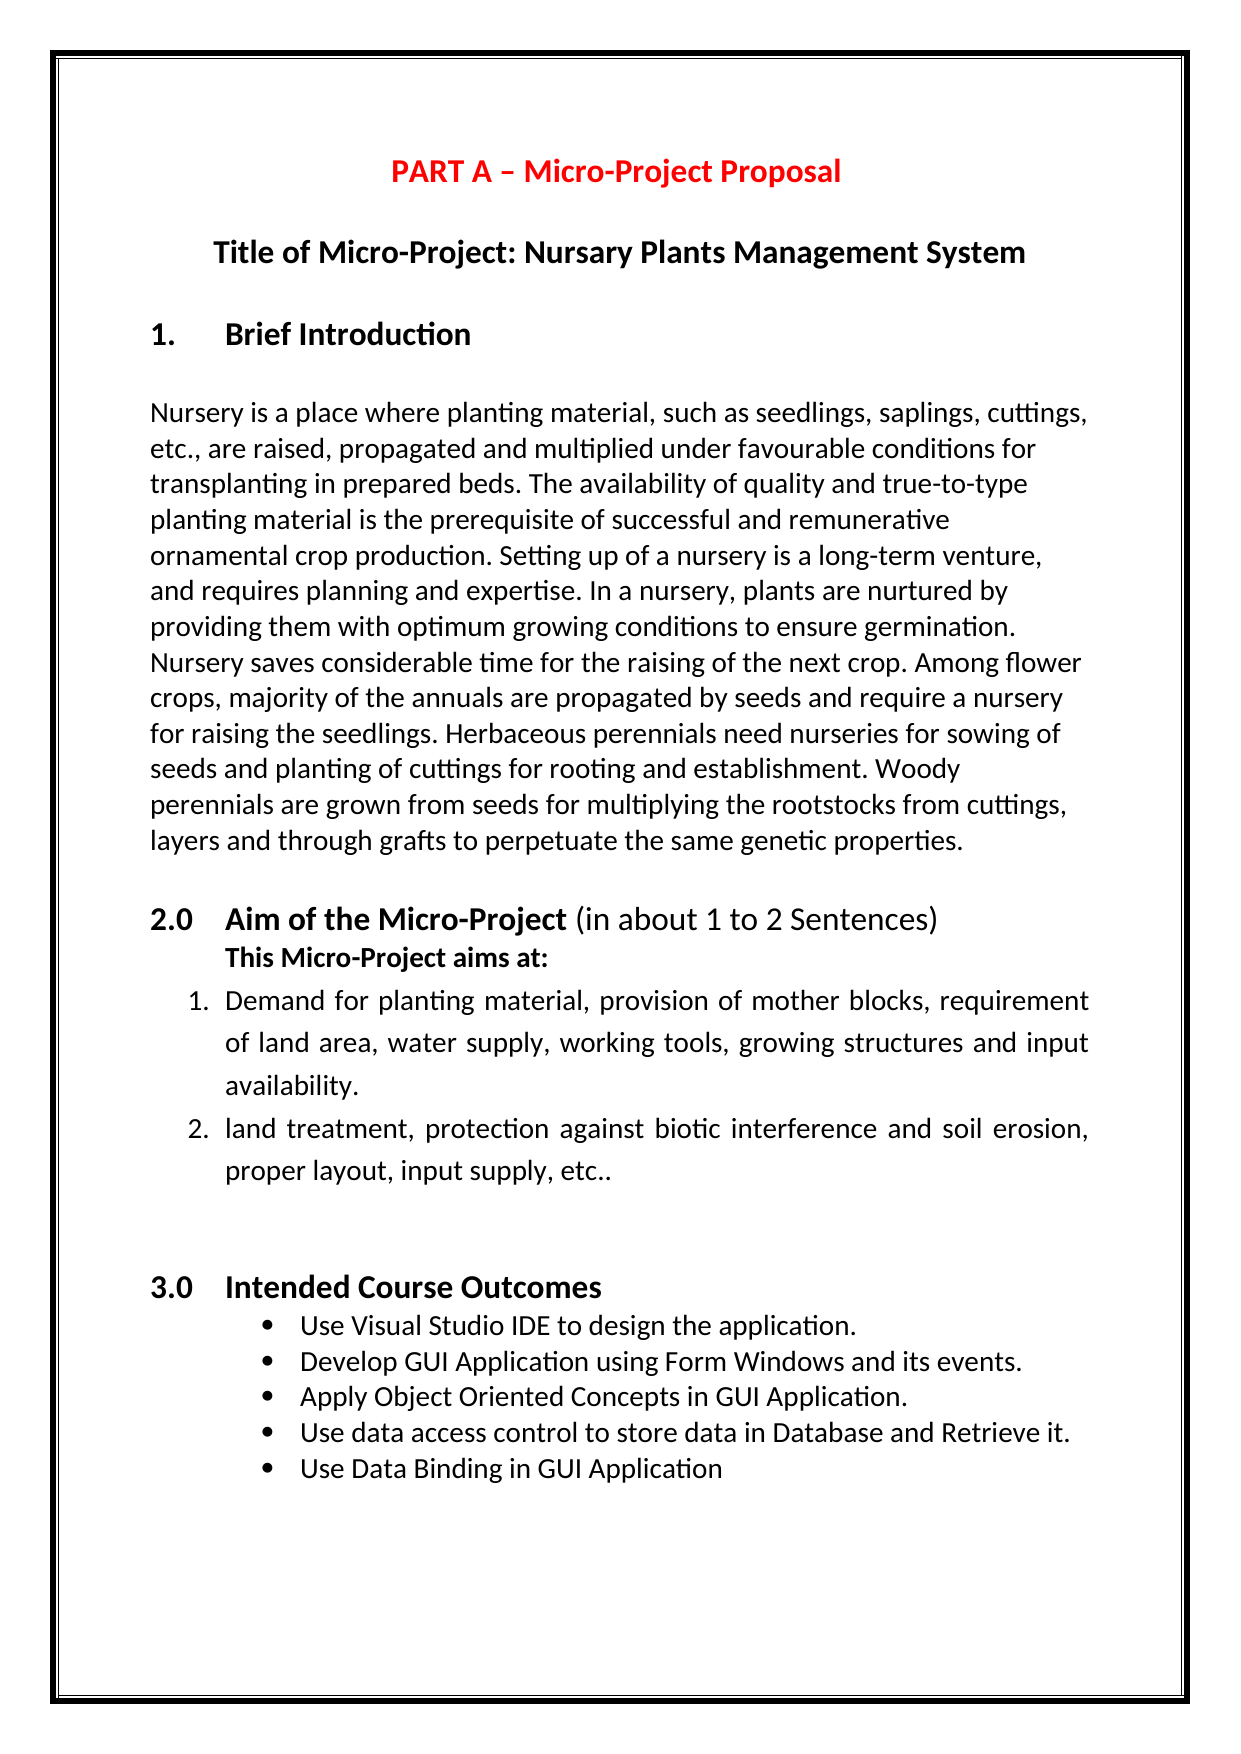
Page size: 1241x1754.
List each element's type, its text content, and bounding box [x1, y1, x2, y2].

list land treatment, protection against biotic interference and soil erosion, proper layout, input supply, etc.. [187, 1110, 1090, 1188]
list Brief Introduction [150, 313, 1090, 354]
list Use data access control to store data in Database and Retrieve it. [262, 1414, 1090, 1450]
list Intended Course Outcomes [150, 1266, 1090, 1307]
list Demand for planting material, provision of mother blocks, requirement of land area, water supply, working tools, growing structures and input availability. [187, 982, 1090, 1103]
text PART A – Micro-Project Proposal [150, 150, 1090, 191]
list Use Data Binding in GUI Application [262, 1450, 1090, 1485]
list Use Visual Studio IDE to design the application. [262, 1307, 1090, 1343]
text 2.0 Aim of the Micro-Project (in about 1 to 2 Sentences) [150, 898, 1090, 939]
text This Micro-Project aims at: [150, 939, 1090, 974]
text Nursery is a place where planting material, such as seedlings, saplings, cuttings, etc., are raised, propagated and multiplied under favourable conditions for transplanting in prepared beds. The availability of quality and true-to-type planting material is the prerequisite of successful and remunerative ornamental crop production. Setting up of a nursery is a long-term venture, and requires planning and expertise. In a nursery, plants are nurtured by providing them with optimum growing conditions to ensure germination. Nursery saves considerable time for the raising of the next crop. Among flower crops, majority of the annuals are propagated by seeds and require a nursery for raising the seedlings. Herbaceous perennials need nurseries for sowing of seeds and planting of cuttings for rooting and establishment. Woody perennials are grown from seeds for multiplying the rootstocks from cuttings, layers and through grafts to perpetuate the same genetic properties. [150, 394, 1090, 857]
text Title of Micro-Project: Nursary Plants Management System [150, 231, 1090, 272]
list Develop GUI Application using Form Windows and its events. [262, 1343, 1090, 1378]
list Apply Object Oriented Concepts in GUI Application. [262, 1378, 1090, 1414]
